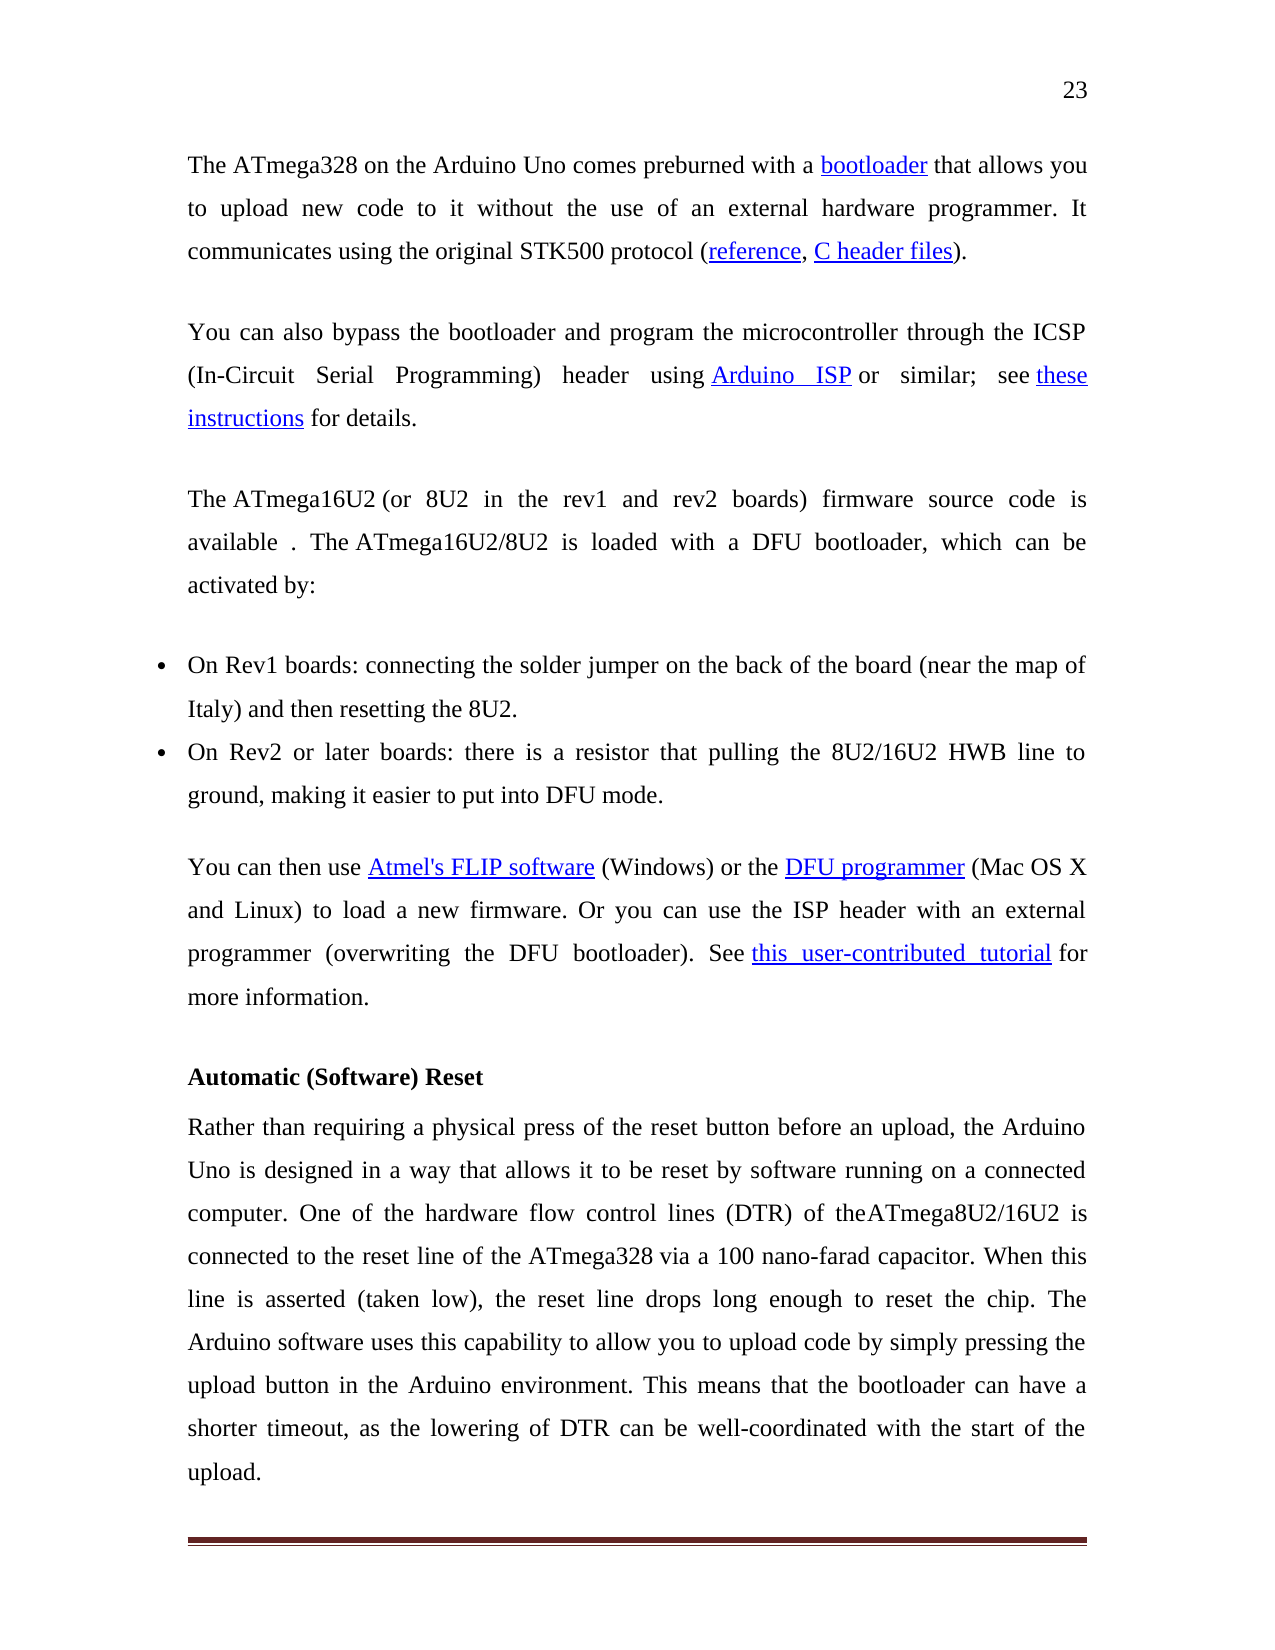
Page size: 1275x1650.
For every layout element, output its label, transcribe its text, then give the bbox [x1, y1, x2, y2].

subtitle Automatic (Software) Reset [187, 1062, 1087, 1091]
text You can also bypass the bootloader and program the microcontroller through the ICSP (In-Circuit Serial Programming) header using Arduino ISP or similar; see these instructions for details. [187, 317, 1087, 432]
list On Rev1 boards: connecting the solder jumper on the back of the board (near the map of Italy) and then resetting the 8U2. [158, 651, 1087, 722]
text Rather than requiring a physical press of the reset button before an upload, the Arduino Uno is designed in a way that allows it to be reset by software running on a connected computer. One of the hardware flow control lines (DTR) of theATmega8U2/16U2 is connected to the reset line of the ATmega328 via a 100 nano-farad capacitor. When this line is asserted (taken low), the reset line drops long enough to reset the chip. The Arduino software uses this capability to allow you to upload code by simply pressing the upload button in the Arduino environment. This means that the bootloader can have a shorter timeout, as the lowering of DTR can be well-coordinated with the start of the upload. [187, 1112, 1087, 1485]
list On Rev2 or later boards: there is a resistor that pulling the 8U2/16U2 HWB line to ground, making it easier to put into DFU mode. [158, 737, 1087, 809]
text The ATmega328 on the Arduino Uno comes preburned with a bootloader that allows you to upload new code to it without the use of an external hardware programmer. It communicates using the original STK500 protocol (reference, C header files). [187, 150, 1087, 265]
text The ATmega16U2 (or 8U2 in the rev1 and rev2 boards) firmware source code is available . The ATmega16U2/8U2 is loaded with a DFU bootloader, which can be activated by: [187, 484, 1087, 599]
text You can then use Atmel's FLIP software (Windows) or the DFU programmer (Mac OS X and Linux) to load a new firmware. Or you can use the ISP header with an external programmer (overwriting the DFU bootloader). See this user-contributed tutorial for more information. [187, 852, 1087, 1010]
